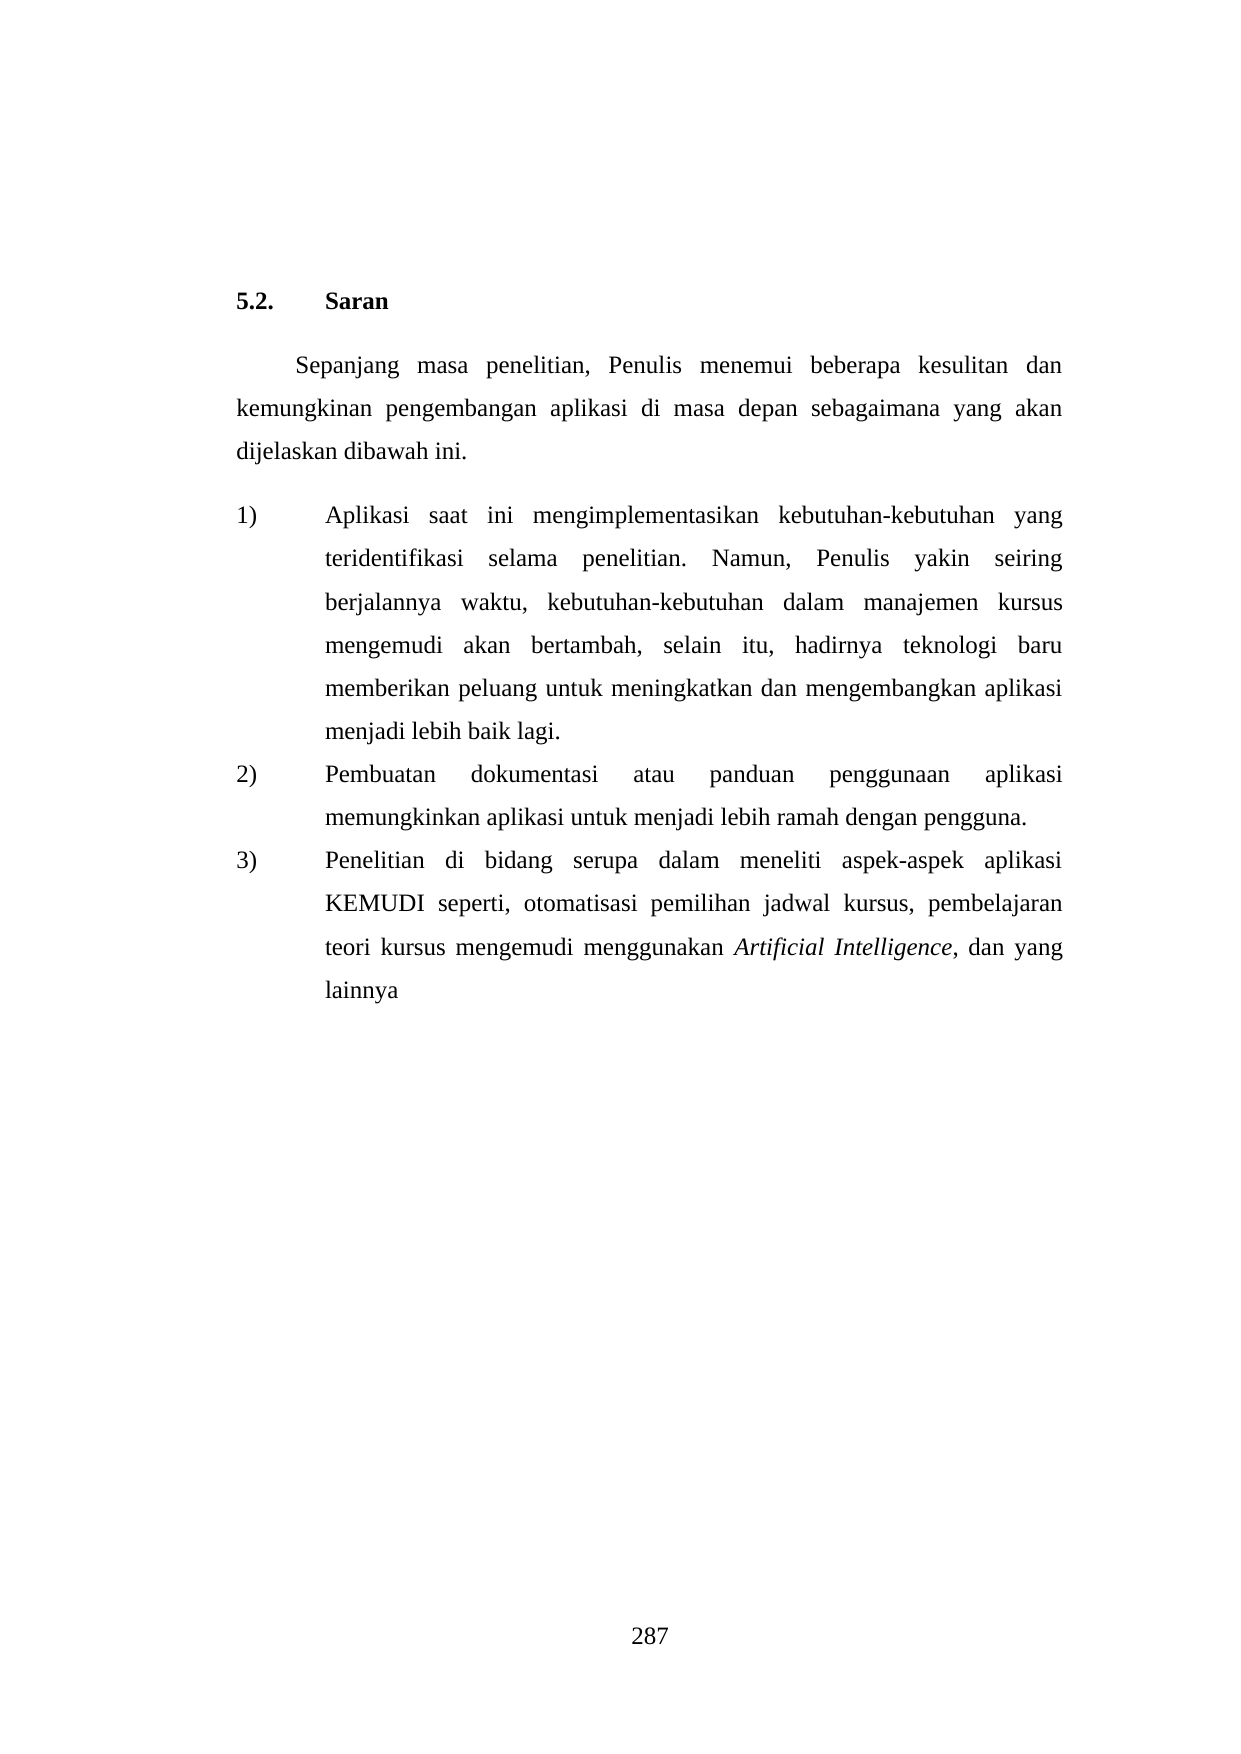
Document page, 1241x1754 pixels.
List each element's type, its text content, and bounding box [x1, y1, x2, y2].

list Penelitian di bidang serupa dalam meneliti aspek-aspek aplikasi KEMUDI seperti, otomatisasi pemilihan jadwal kursus, pembelajaran teori kursus mengemudi menggunakan Artificial Intelligence, dan yang lainnya [236, 845, 1063, 1003]
list Aplikasi saat ini mengimplementasikan kebutuhan-kebutuhan yang teridentifikasi selama penelitian. Namun, Penulis yakin seiring berjalannya waktu, kebutuhan-kebutuhan dalam manajemen kursus mengemudi akan bertambah, selain itu, hadirnya teknologi baru memberikan peluang untuk meningkatkan dan mengembangkan aplikasi menjadi lebih baik lagi. [236, 500, 1063, 745]
list Pembuatan dokumentasi atau panduan penggunaan aplikasi memungkinkan aplikasi untuk menjadi lebih ramah dengan pengguna. [236, 759, 1063, 831]
text Sepanjang masa penelitian, Penulis menemui beberapa kesulitan dan kemungkinan pengembangan aplikasi di masa depan sebagaimana yang akan dijelaskan dibawah ini. [236, 350, 1063, 465]
subtitle Saran [236, 286, 1063, 315]
